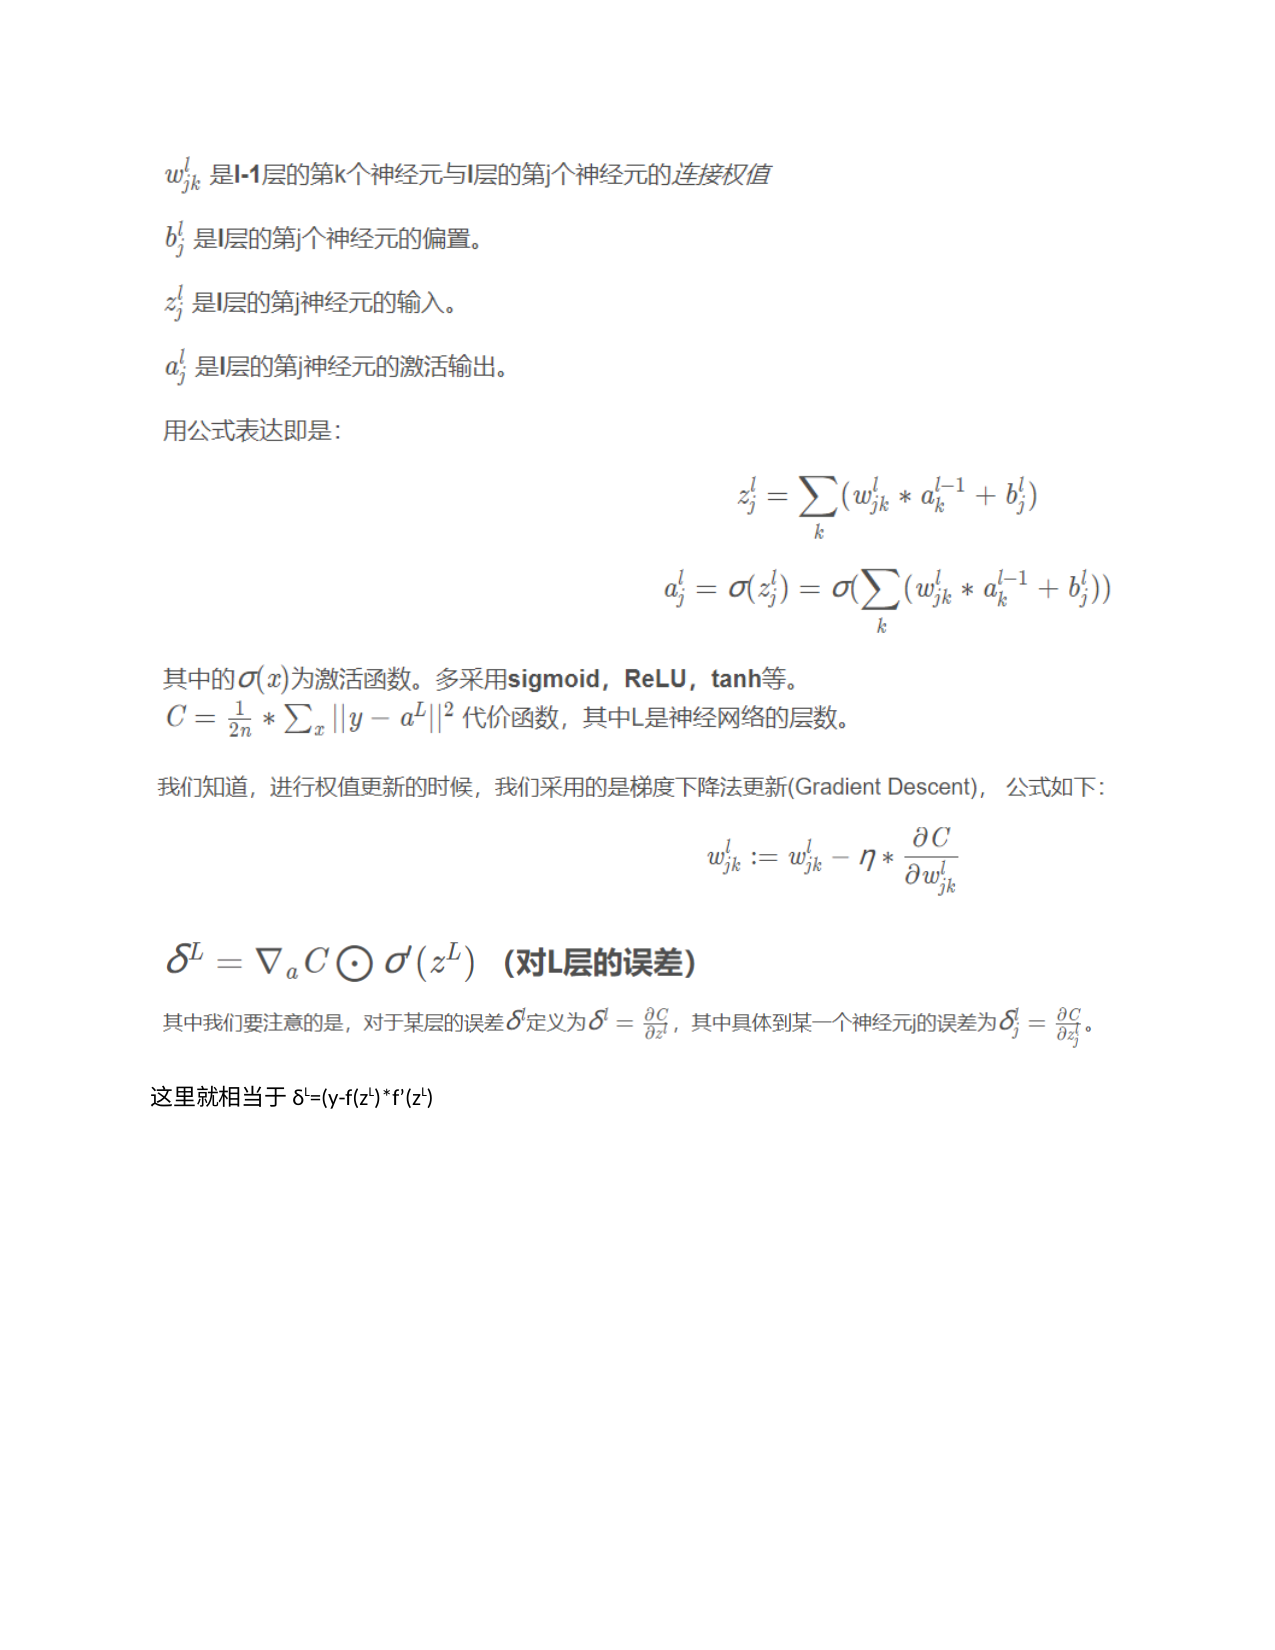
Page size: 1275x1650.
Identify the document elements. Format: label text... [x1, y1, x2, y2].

picture [150, 150, 1125, 744]
picture [150, 762, 1125, 906]
picture [150, 925, 1125, 1061]
text 这里就相当于δL=(y-f(zL)*f’(zL) [150, 1079, 1125, 1112]
